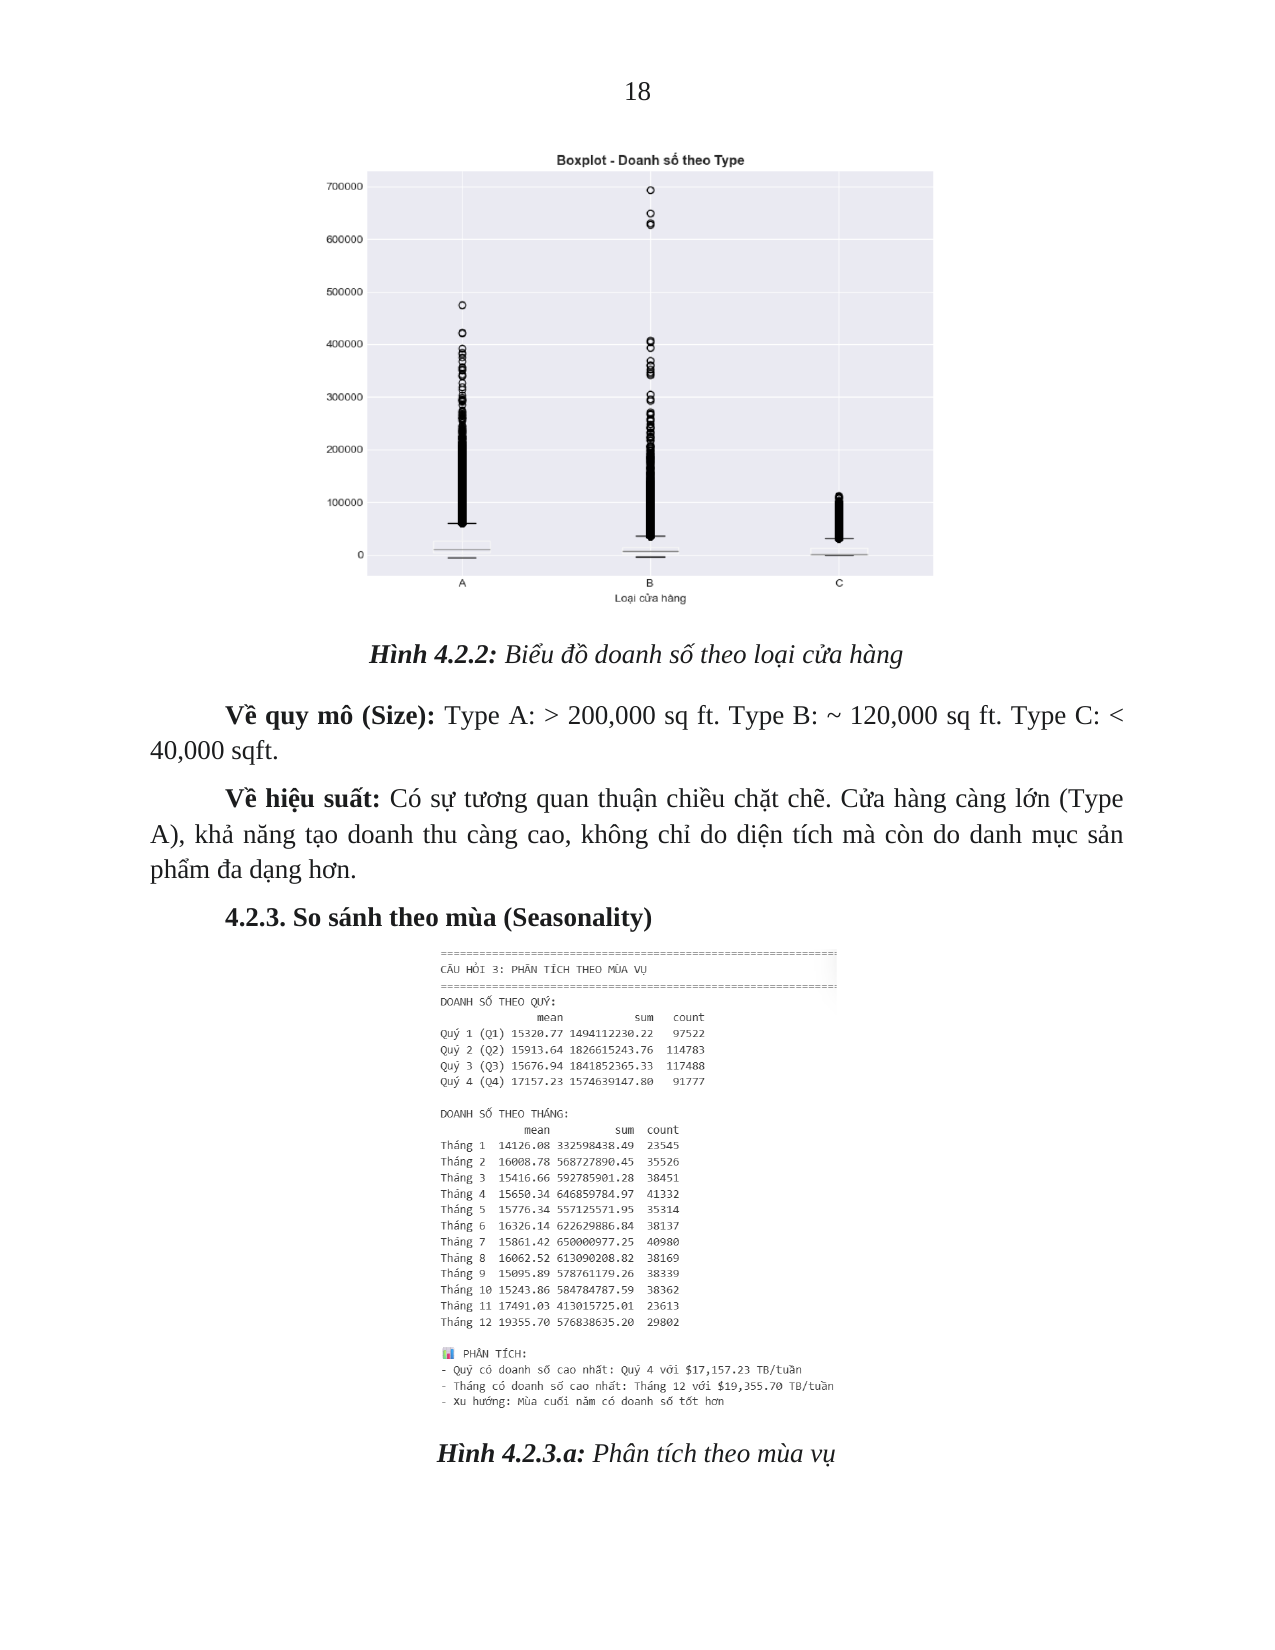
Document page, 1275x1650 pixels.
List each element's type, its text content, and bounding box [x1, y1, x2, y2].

picture [438, 949, 837, 1409]
subtitle 4.2.3. So sánh theo mùa (Seasonality) [150, 901, 1125, 932]
text Hình 4.2.2: Biểu đồ doanh số theo loại cửa hàng [150, 639, 1125, 670]
text Hình 4.2.3.a: Phân tích theo mùa vụ [150, 1437, 1125, 1468]
picture [321, 150, 954, 610]
text Về quy mô (Size): Type A: > 200,000 sq ft. Type B: ~ 120,000 sq ft. Type C: < 40,000 sqft. [150, 699, 1125, 766]
text Về hiệu suất: Có sự tương quan thuận chiều chặt chẽ. Cửa hàng càng lớn (Type A), khả năng tạo doanh thu càng cao, không chỉ do diện tích mà còn do danh mục sản phẩm đa dạng hơn. [150, 782, 1125, 884]
